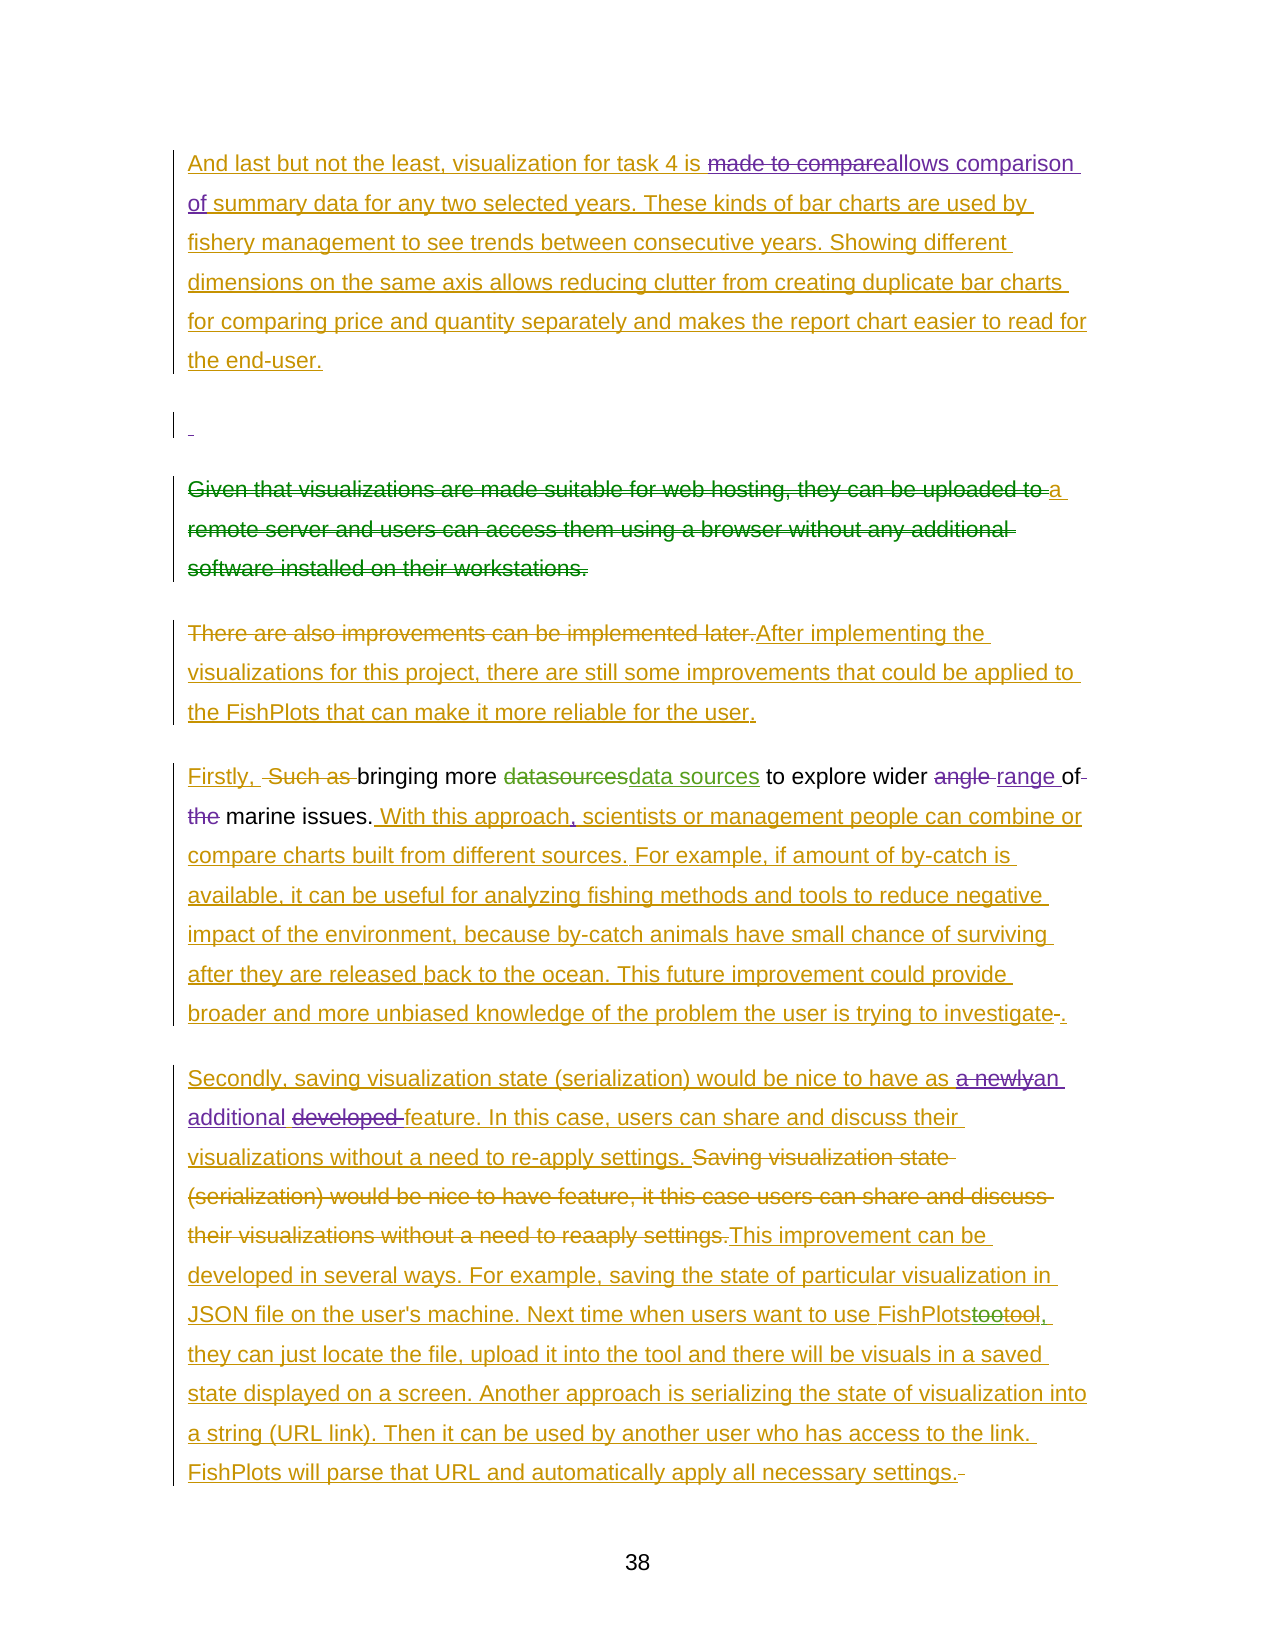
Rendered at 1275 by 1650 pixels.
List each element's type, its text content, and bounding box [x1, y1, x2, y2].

text bringing more to explore wider of marine issues. [187, 763, 1087, 1026]
